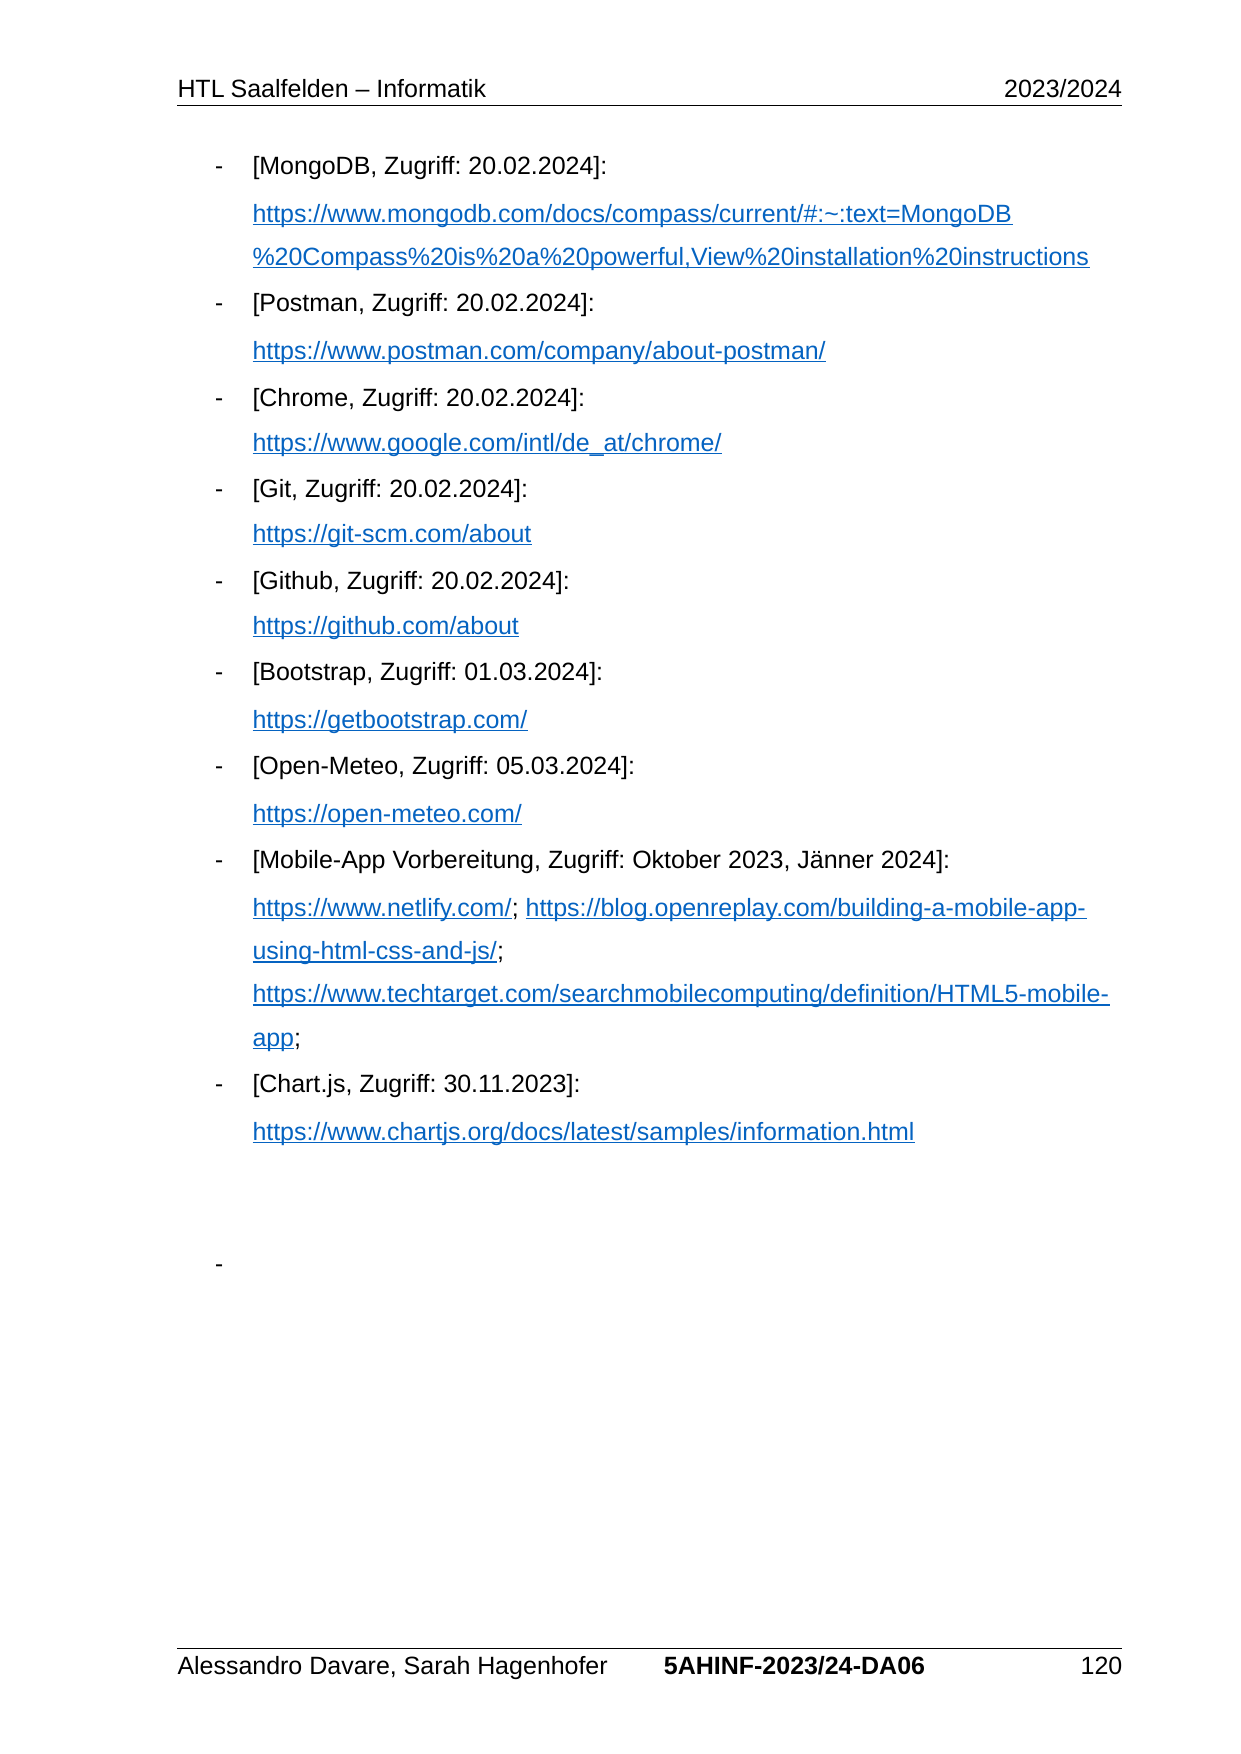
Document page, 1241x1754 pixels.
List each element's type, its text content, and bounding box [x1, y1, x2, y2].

list https://www.chartjs.org/docs/latest/samples/information.html [252, 1117, 1122, 1146]
list https://getbootstrap.com/ [252, 705, 1122, 734]
list [Git, Zugriff: 20.02.2024]: https://git-scm.com/about [215, 471, 1122, 548]
list [MongoDB, Zugriff: 20.02.2024]: [215, 148, 1122, 182]
list [Bootstrap, Zugriff: 01.03.2024]: [215, 654, 1122, 688]
list [Github, Zugriff: 20.02.2024]: https://github.com/about [215, 562, 1122, 639]
list https://open-meteo.com/ [252, 799, 1122, 828]
list https://www.mongodb.com/docs/compass/current/#:~:text=MongoDB%20Compass%20is%20a%20powerful,View%20installation%20instructions [252, 199, 1122, 271]
list [Chart.js, Zugriff: 30.11.2023]: [215, 1066, 1122, 1100]
list [Chrome, Zugriff: 20.02.2024]: https://www.google.com/intl/de_at/chrome/ [215, 379, 1122, 456]
list [Mobile-App Vorbereitung, Zugriff: Oktober 2023, Jänner 2024]: [215, 842, 1122, 876]
list [Postman, Zugriff: 20.02.2024]: [215, 285, 1122, 319]
list https://www.postman.com/company/about-postman/ [252, 336, 1122, 365]
list [Open-Meteo, Zugriff: 05.03.2024]: [215, 748, 1122, 782]
list https://www.netlify.com/; https://blog.openreplay.com/building-a-mobile-app-using-html-css-and-js/; https://www.techtarget.com/searchmobilecomputing/definition/HTML5-mobile-app; [252, 893, 1122, 1051]
